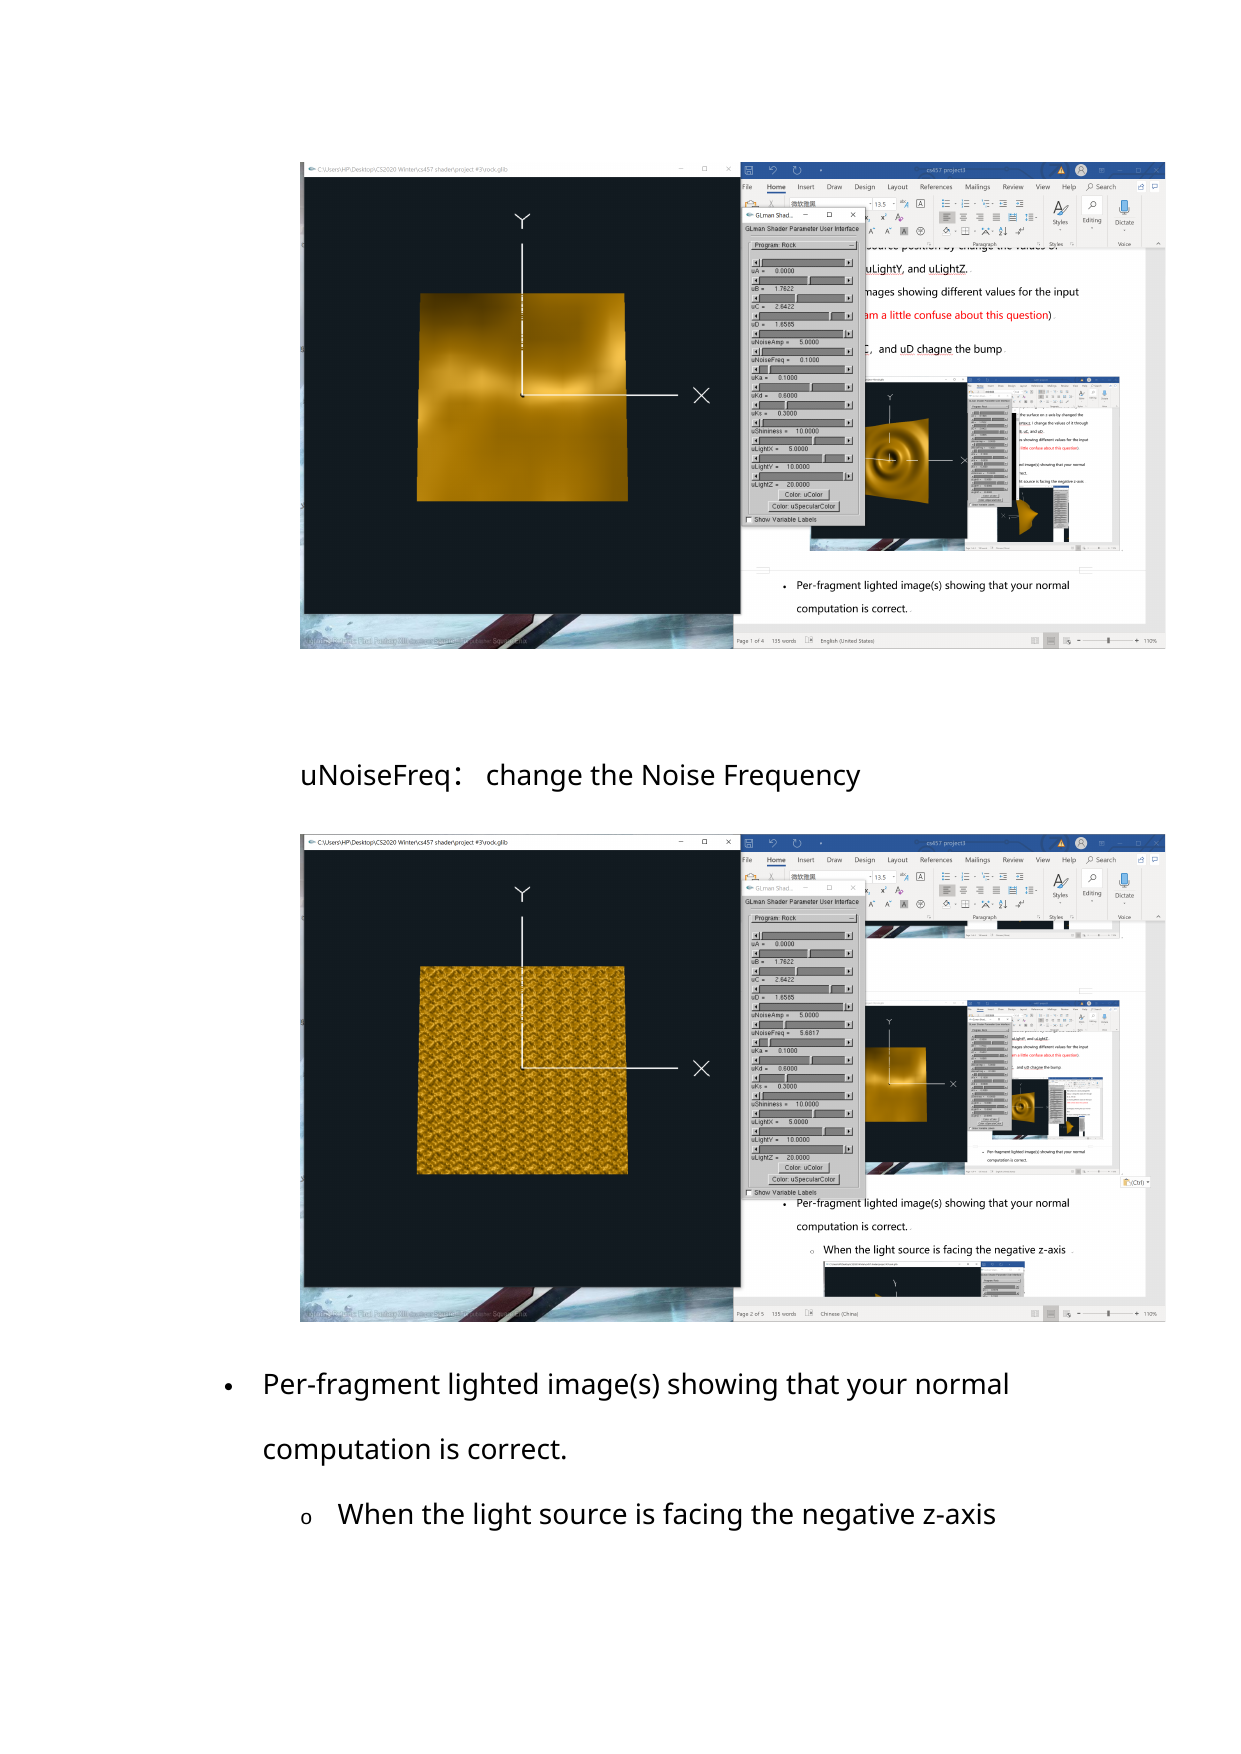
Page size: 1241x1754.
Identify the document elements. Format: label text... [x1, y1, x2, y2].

picture [300, 162, 1166, 649]
list When the light source is facing the negative z-axis [300, 1481, 1053, 1546]
list Per-fragment lighted image(s) showing that your normal computation is correct. [225, 1351, 1053, 1481]
picture [300, 834, 1166, 1322]
text uNoiseFreq： change the Noise Frequency [289, 740, 1053, 805]
